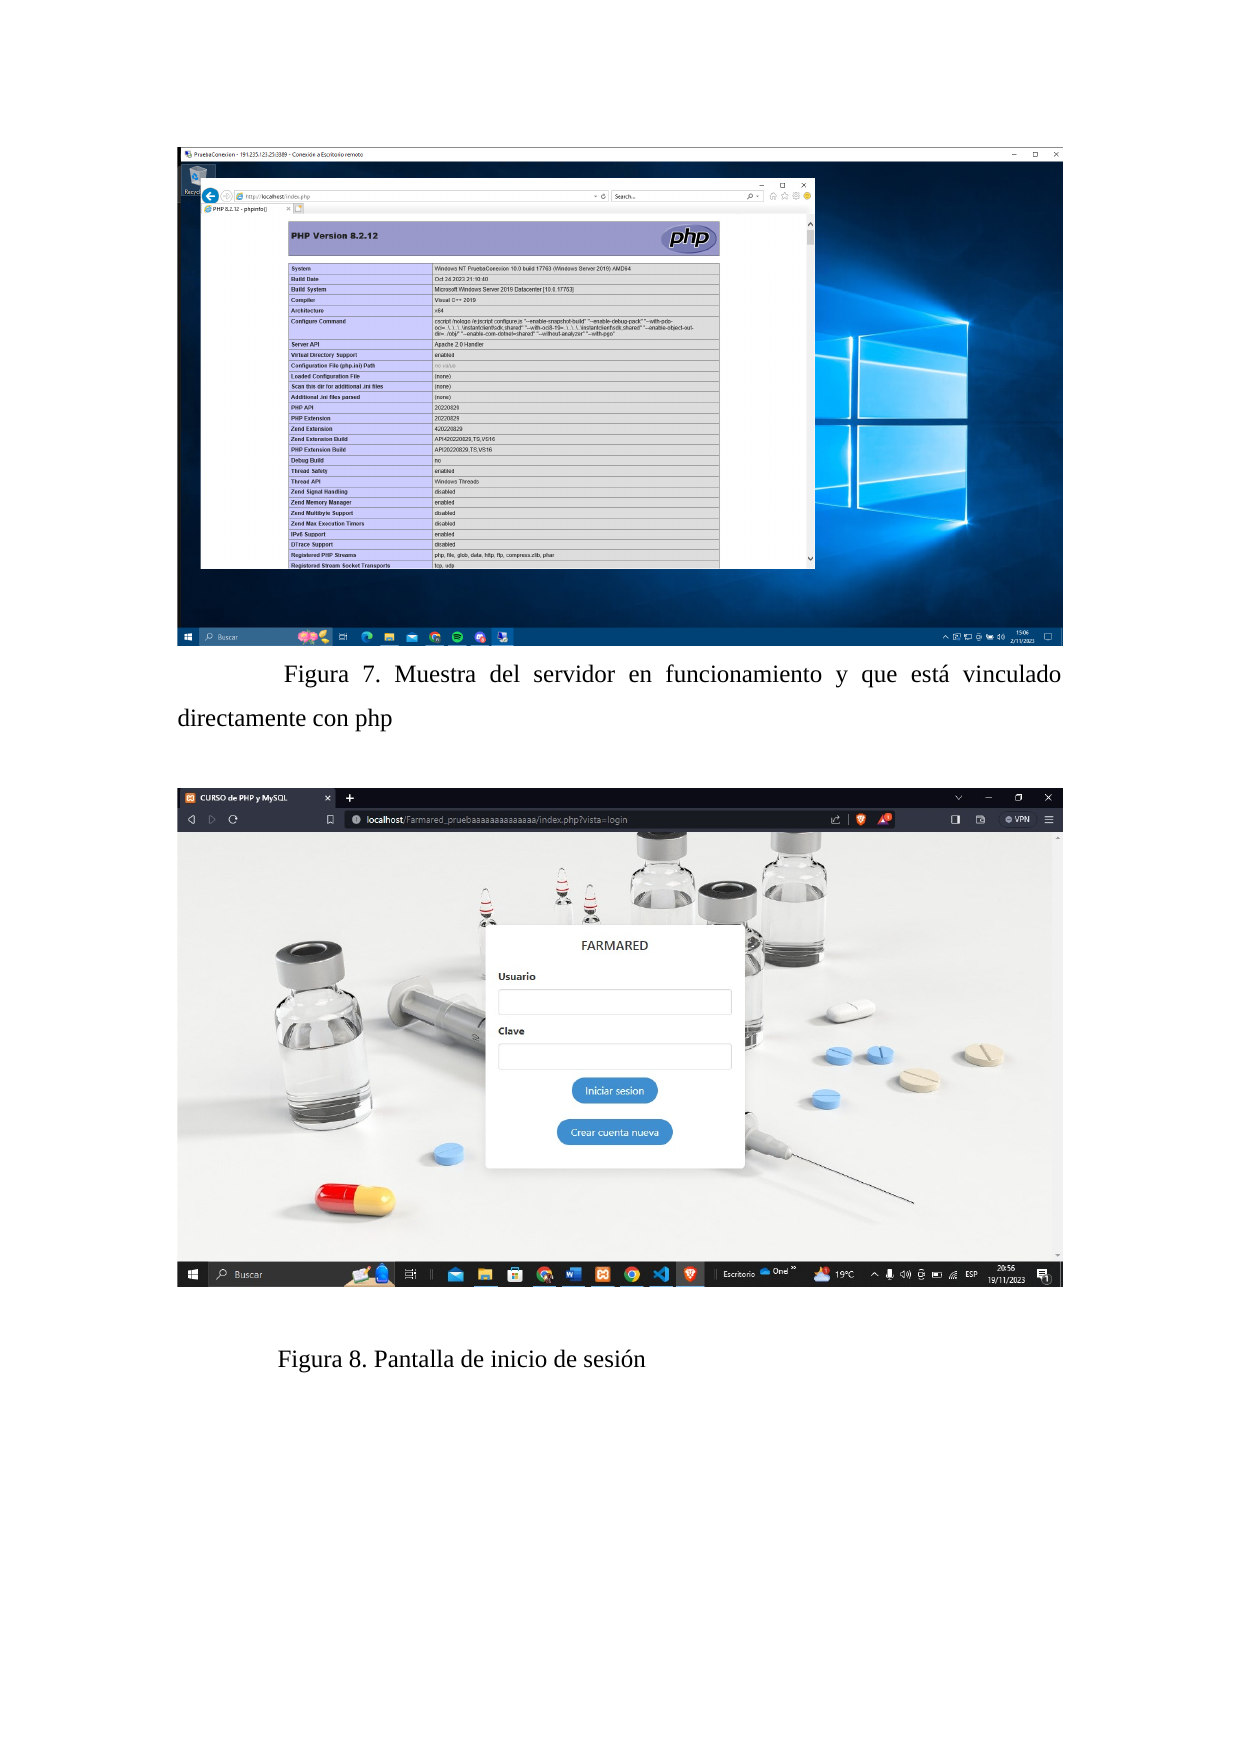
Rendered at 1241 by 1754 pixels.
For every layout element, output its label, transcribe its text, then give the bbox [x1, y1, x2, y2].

picture [177, 788, 1063, 1287]
picture [177, 147, 1063, 646]
text Figura 7. Muestra del servidor en funcionamiento y que está vinculado directamente con php [177, 659, 1063, 731]
text Figura 8. Pantalla de inicio de sesión [177, 1344, 1063, 1373]
